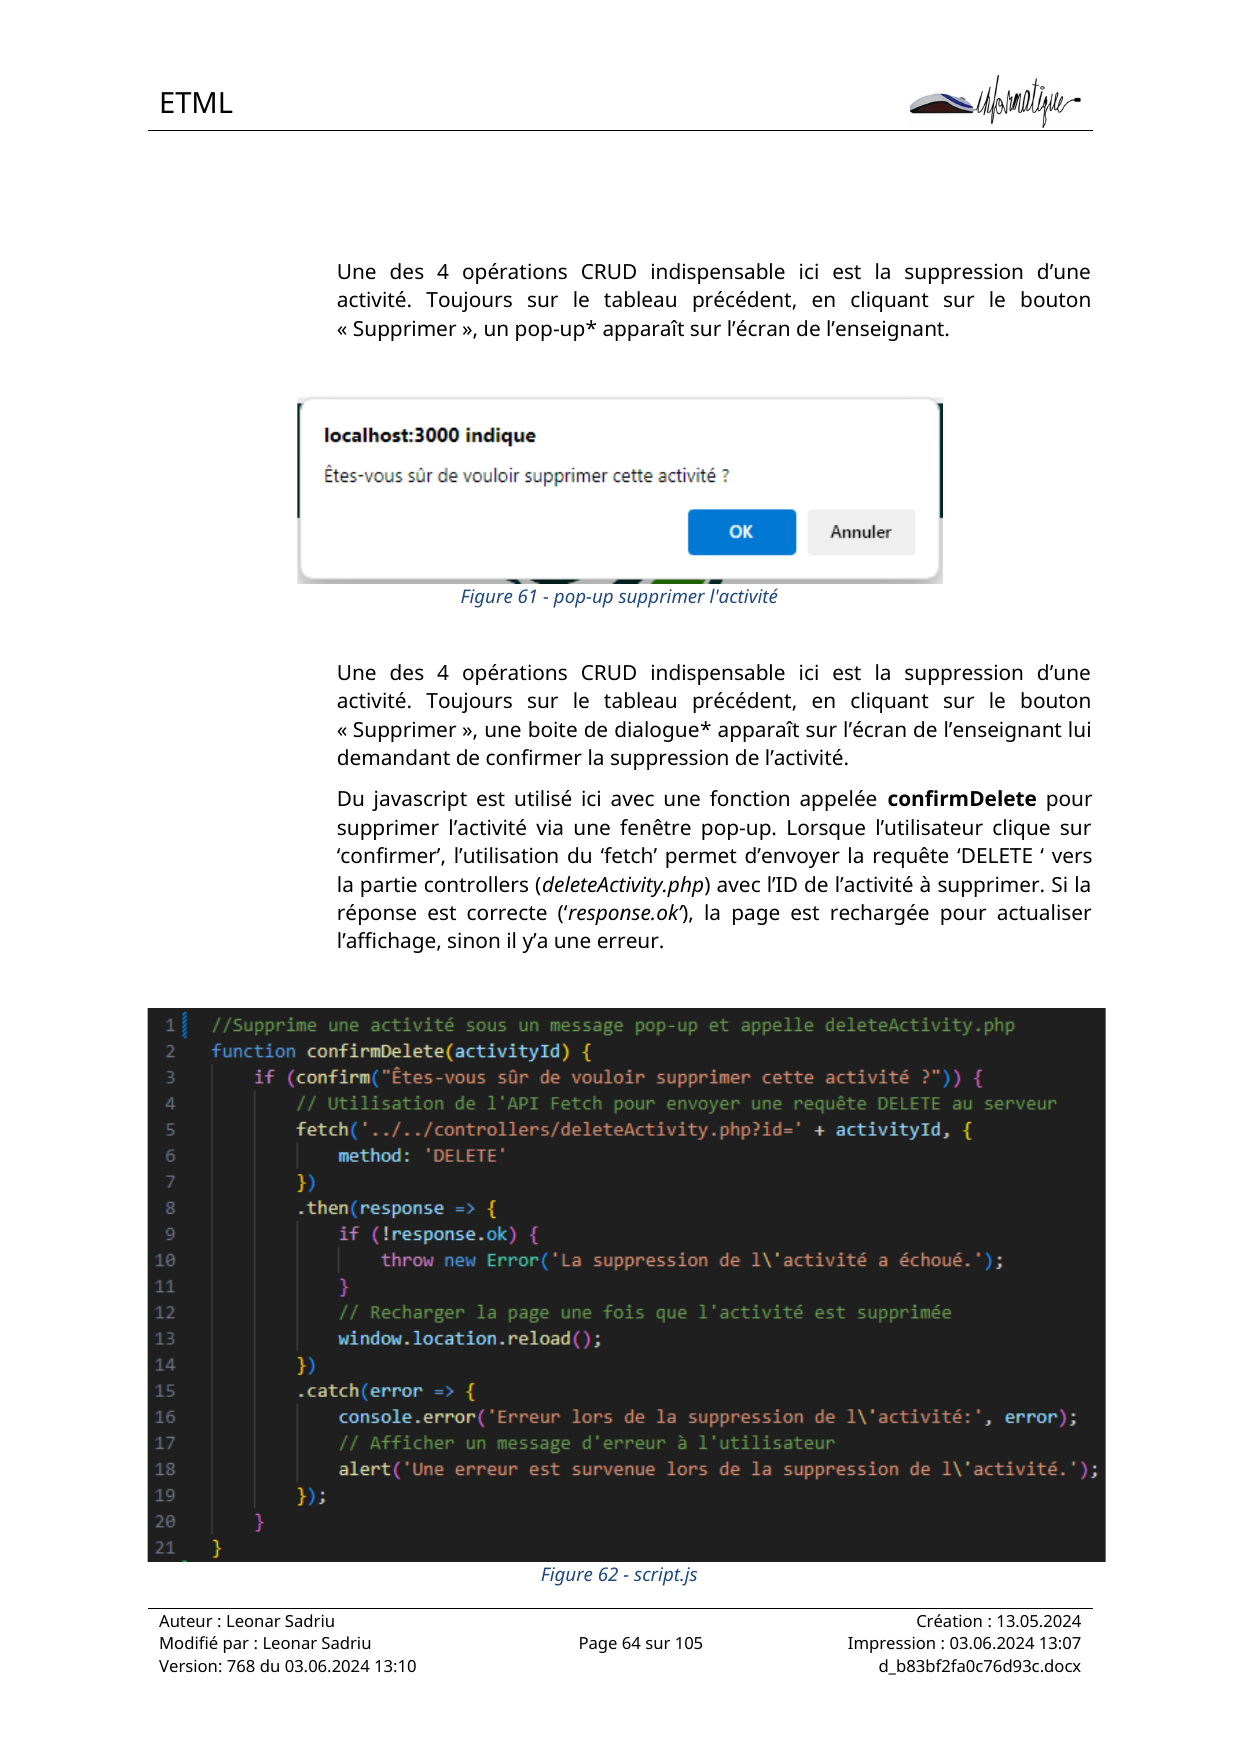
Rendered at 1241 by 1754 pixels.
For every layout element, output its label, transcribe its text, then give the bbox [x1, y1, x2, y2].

text Une des 4 opérations CRUD indispensable ici est la suppression d’une activité. Toujours sur le tableau précédent, en cliquant sur le bouton « Supprimer », un pop-up* apparaît sur l’écran de l’enseignant. [337, 257, 1092, 342]
picture [909, 75, 1082, 128]
text Du javascript est utilisé ici avec une fonction appelée confirmDelete pour supprimer l’activité via une fenêtre pop-up. Lorsque l’utilisateur clique sur ‘confirmer’, l’utilisation du ‘fetch’ permet d’envoyer la requête ‘DELETE ‘ vers la partie controllers (deleteActivity.php) avec l’ID de l’activité à supprimer. Si la réponse est correcte (‘response.ok’), la page est rechargée pour actualiser l’affichage, sinon il y’a une erreur. [337, 784, 1092, 955]
picture [297, 395, 943, 584]
picture [147, 1008, 1106, 1562]
text Une des 4 opérations CRUD indispensable ici est la suppression d’une activité. Toujours sur le tableau précédent, en cliquant sur le bouton « Supprimer », une boite de dialogue* apparaît sur l’écran de l’enseignant lui demandant de confirmer la suppression de l’activité. [337, 658, 1092, 772]
